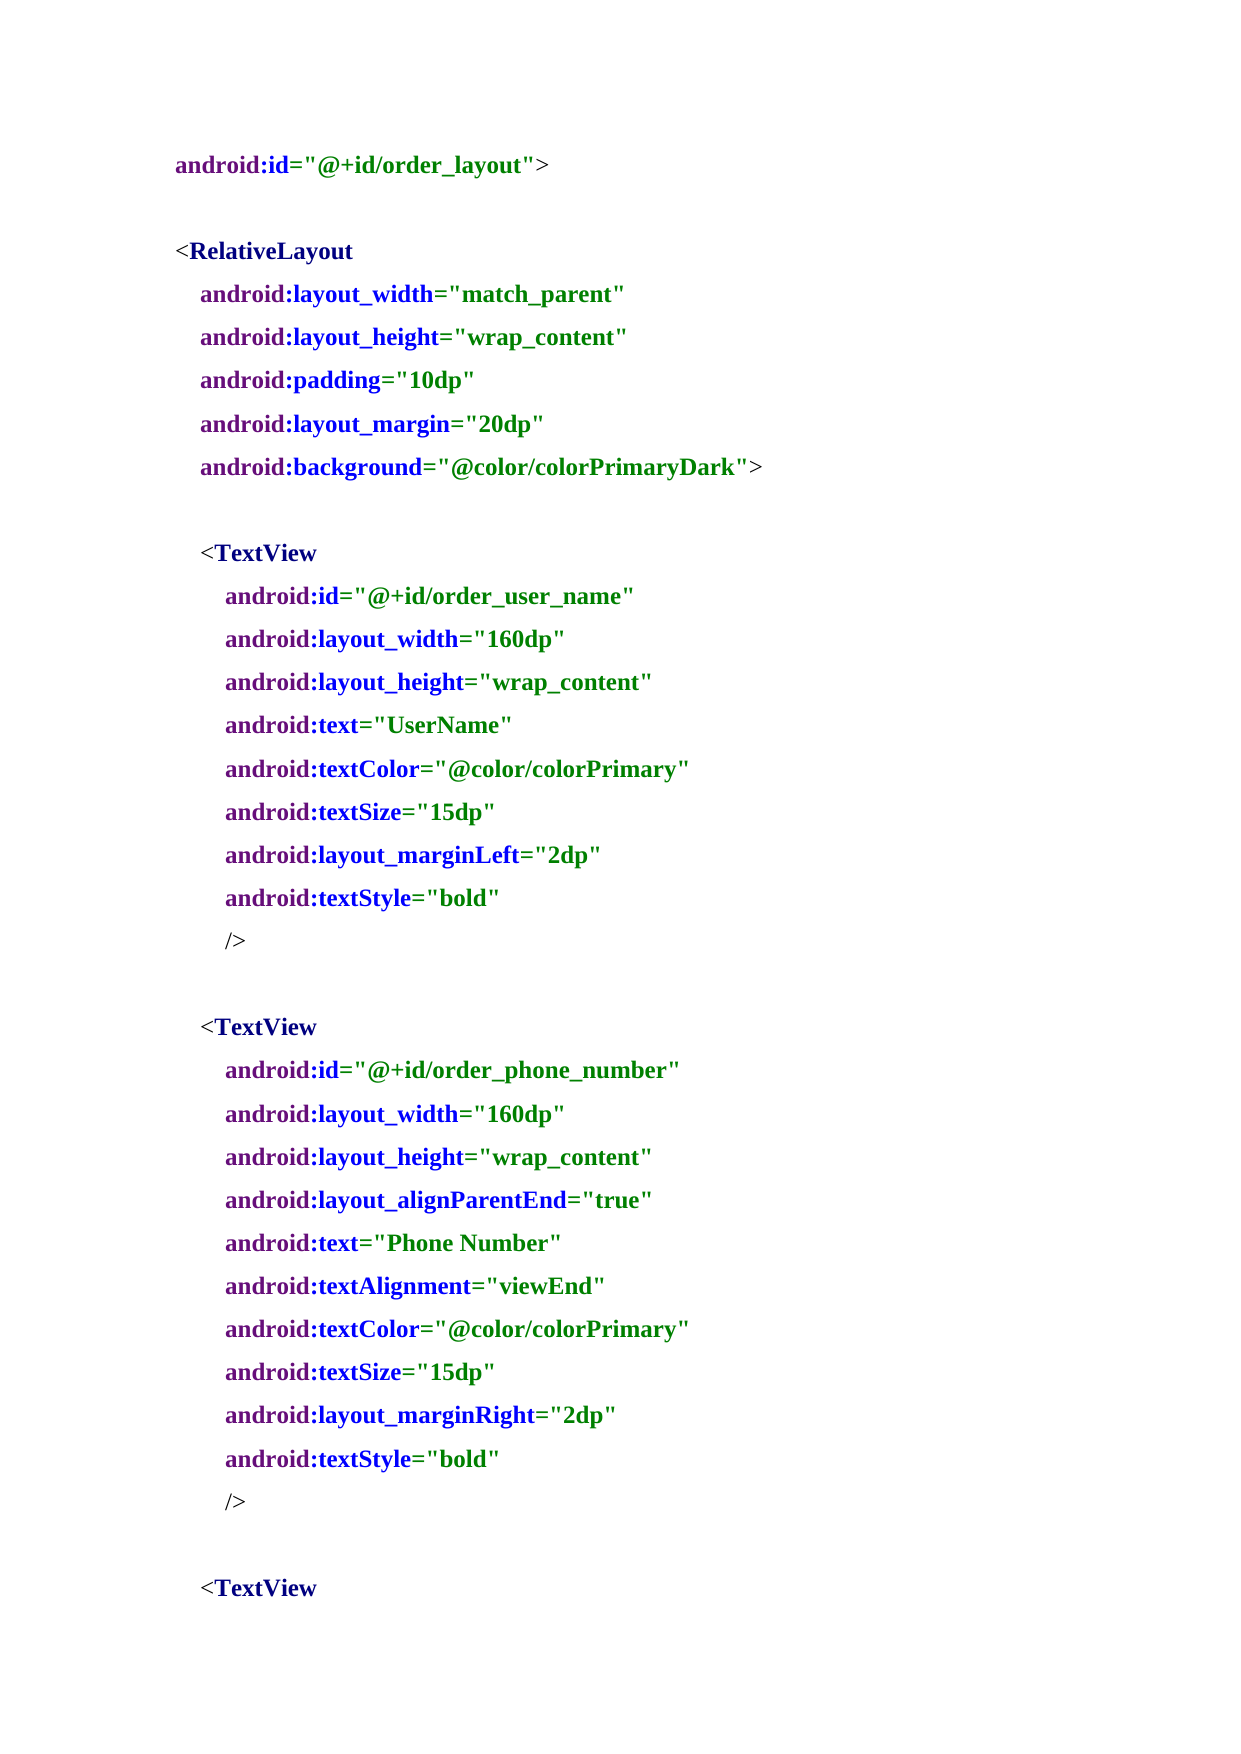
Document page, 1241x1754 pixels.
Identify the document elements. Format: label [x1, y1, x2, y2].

text [150, 150, 1090, 1602]
